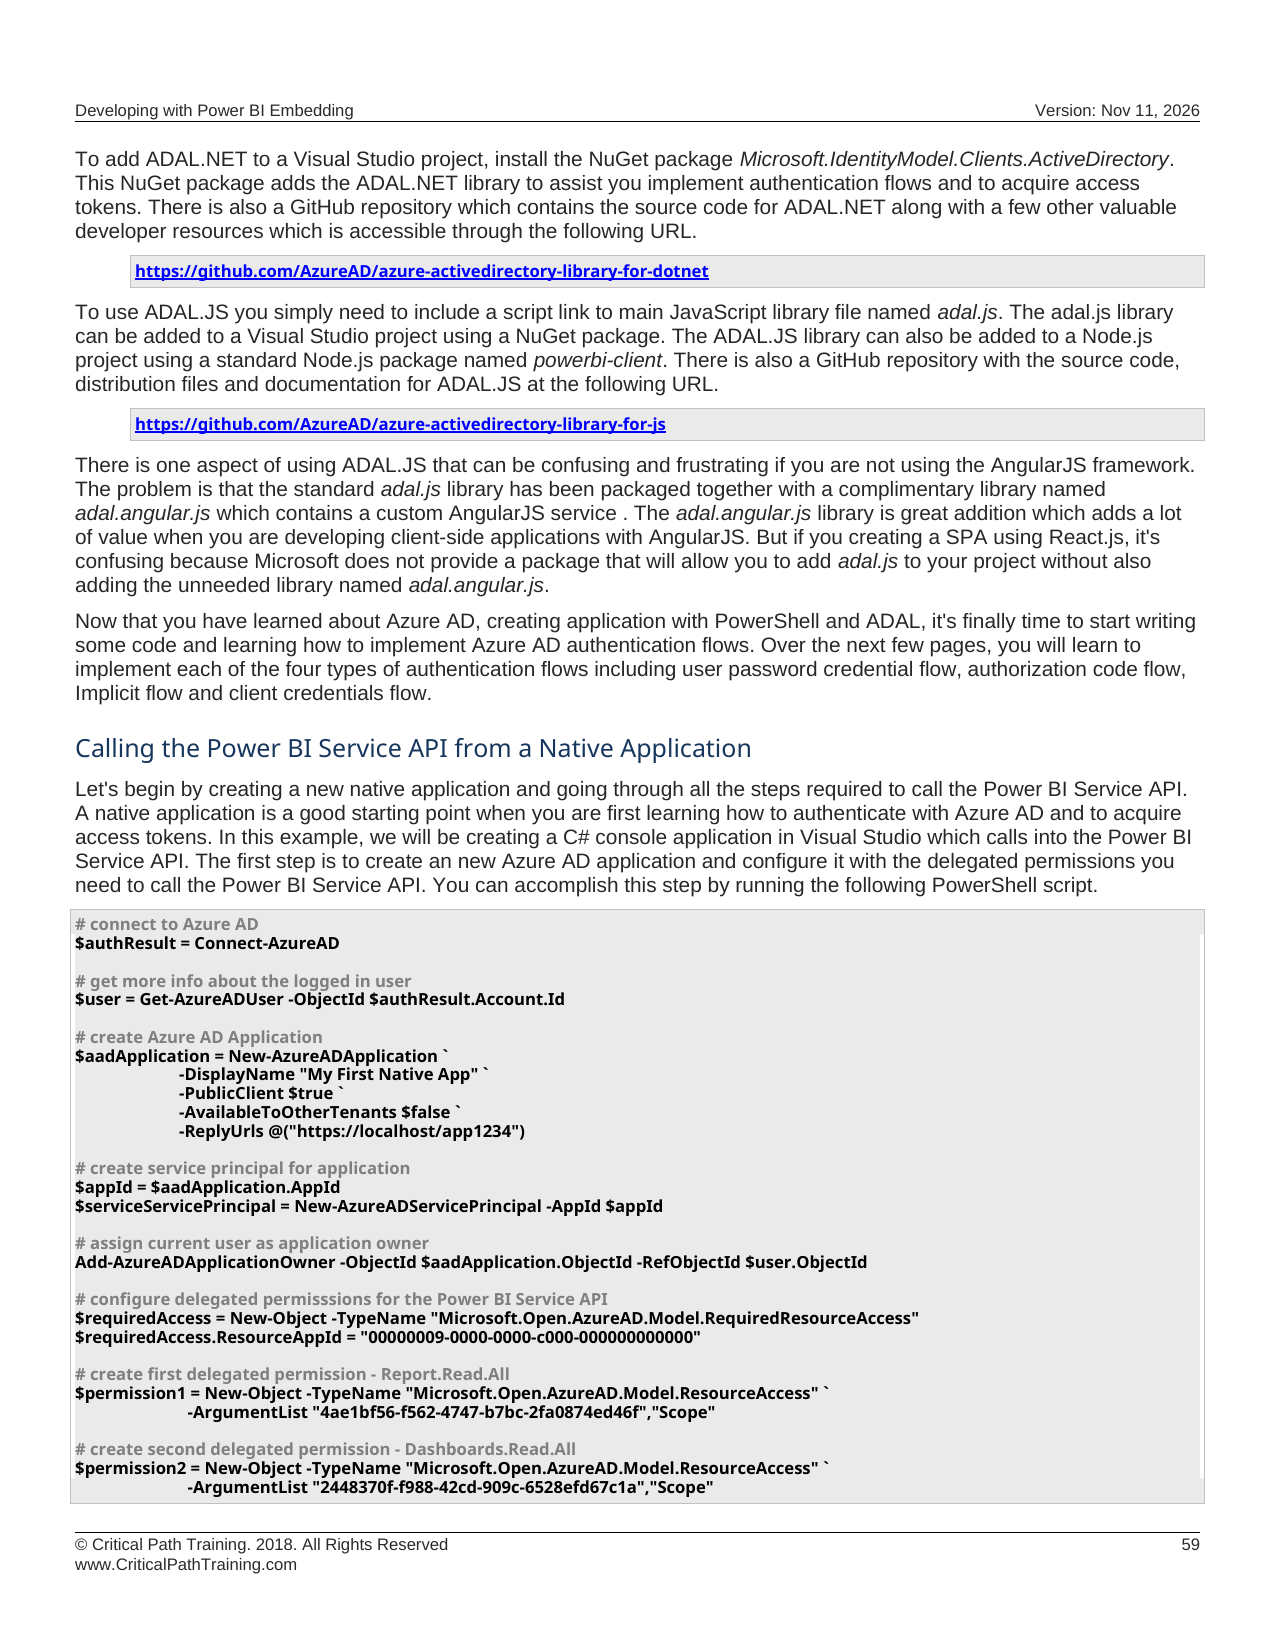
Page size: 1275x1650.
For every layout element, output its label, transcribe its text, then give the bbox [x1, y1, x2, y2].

text # connect to Azure AD [71, 910, 1204, 934]
text # create second delegated permission - Dashboards.Read.All [75, 1441, 1200, 1459]
text $authResult = Connect-AzureAD [75, 934, 1200, 953]
text # create service principal for application [75, 1159, 1200, 1178]
text # create first delegated permission - Report.Read.All [75, 1366, 1200, 1384]
text Now that you have learned about Azure AD, creating application with PowerShell and ADAL, it's finally time to start writing some code and learning how to implement Azure AD authentication flows. Over the next few pages, you will learn to implement each of the four types of authentication flows including user password credential flow, authorization code flow, Implicit flow and client credentials flow. [75, 609, 1200, 705]
text -ReplyUrls @("https://localhost/app1234") [75, 1122, 1200, 1141]
text $appId = $aadApplication.AppId [75, 1178, 1200, 1197]
text https://github.com/AzureAD/azure-activedirectory-library-for-dotnet [131, 256, 1204, 287]
text To add ADAL.NET to a Visual Studio project, install the NuGet package Microsoft.IdentityModel.Clients.ActiveDirectory. This NuGet package adds the ADAL.NET library to assist you implement authentication flows and to acquire access tokens. There is also a GitHub repository which contains the source code for ADAL.NET along with a few other valuable developer resources which is accessible through the following URL. [75, 147, 1200, 243]
text -ArgumentList "2448370f-f988-42cd-909c-6528efd67c1a","Scope" [71, 1472, 1204, 1503]
text $permission1 = New-Object -TypeName "Microsoft.Open.AzureAD.Model.ResourceAccess" ` [75, 1384, 1200, 1403]
text To use ADAL.JS you simply need to include a script link to main JavaScript library file named adal.js. The adal.js library can be added to a Visual Studio project using a NuGet package. The ADAL.JS library can also be added to a Node.js project using a standard Node.js package named powerbi-client. There is also a GitHub repository with the source code, distribution files and documentation for ADAL.JS at the following URL. [75, 300, 1200, 396]
text Add-AzureADApplicationOwner -ObjectId $aadApplication.ObjectId -RefObjectId $user.ObjectId [75, 1253, 1200, 1272]
text $user = Get-AzureADUser -ObjectId $authResult.Account.Id [75, 991, 1200, 1009]
text $serviceServicePrincipal = New-AzureADServicePrincipal -AppId $appId [75, 1197, 1200, 1216]
text There is one aspect of using ADAL.JS that can be confusing and frustrating if you are not using the AngularJS framework. The problem is that the standard adal.js library has been packaged together with a complimentary library named adal.angular.js which contains a custom AngularJS service . The adal.angular.js library is great addition which adds a lot of value when you are developing client-side applications with AngularJS. But if you creating a SPA using React.js, it's confusing because Microsoft does not provide a package that will allow you to add adal.js to your project without also adding the unneeded library named adal.angular.js. [75, 453, 1200, 597]
text -DisplayName "My First Native App" ` [75, 1066, 1200, 1084]
text https://github.com/AzureAD/azure-activedirectory-library-for-js [131, 409, 1204, 440]
text -PublicClient $true ` [75, 1084, 1200, 1103]
text -AvailableToOtherTenants $false ` [75, 1103, 1200, 1122]
text # create Azure AD Application [75, 1028, 1200, 1047]
text Let's begin by creating a new native application and going through all the steps required to call the Power BI Service API. A native application is a good starting point when you are first learning how to authenticate with Azure AD and to acquire access tokens. In this example, we will be creating a C# console application in Visual Studio which calls into the Power BI Service API. The first step is to create an new Azure AD application and configure it with the delegated permissions you need to call the Power BI Service API. You can accomplish this step by running the following PowerShell script. [75, 777, 1200, 897]
text # assign current user as application owner [75, 1234, 1200, 1253]
text $aadApplication = New-AzureADApplication ` [75, 1047, 1200, 1066]
subtitle Calling the Power BI Service API from a Native Application [75, 730, 1200, 764]
text $permission2 = New-Object -TypeName "Microsoft.Open.AzureAD.Model.ResourceAccess" ` [75, 1459, 1200, 1472]
text # configure delegated permisssions for the Power BI Service API [75, 1291, 1200, 1309]
text # get more info about the logged in user [75, 972, 1200, 991]
text -ArgumentList "4ae1bf56-f562-4747-b7bc-2fa0874ed46f","Scope" [75, 1403, 1200, 1422]
text $requiredAccess.ResourceAppId = "00000009-0000-0000-c000-000000000000" [75, 1328, 1200, 1347]
text $requiredAccess = New-Object -TypeName "Microsoft.Open.AzureAD.Model.RequiredResourceAccess" [75, 1309, 1200, 1328]
